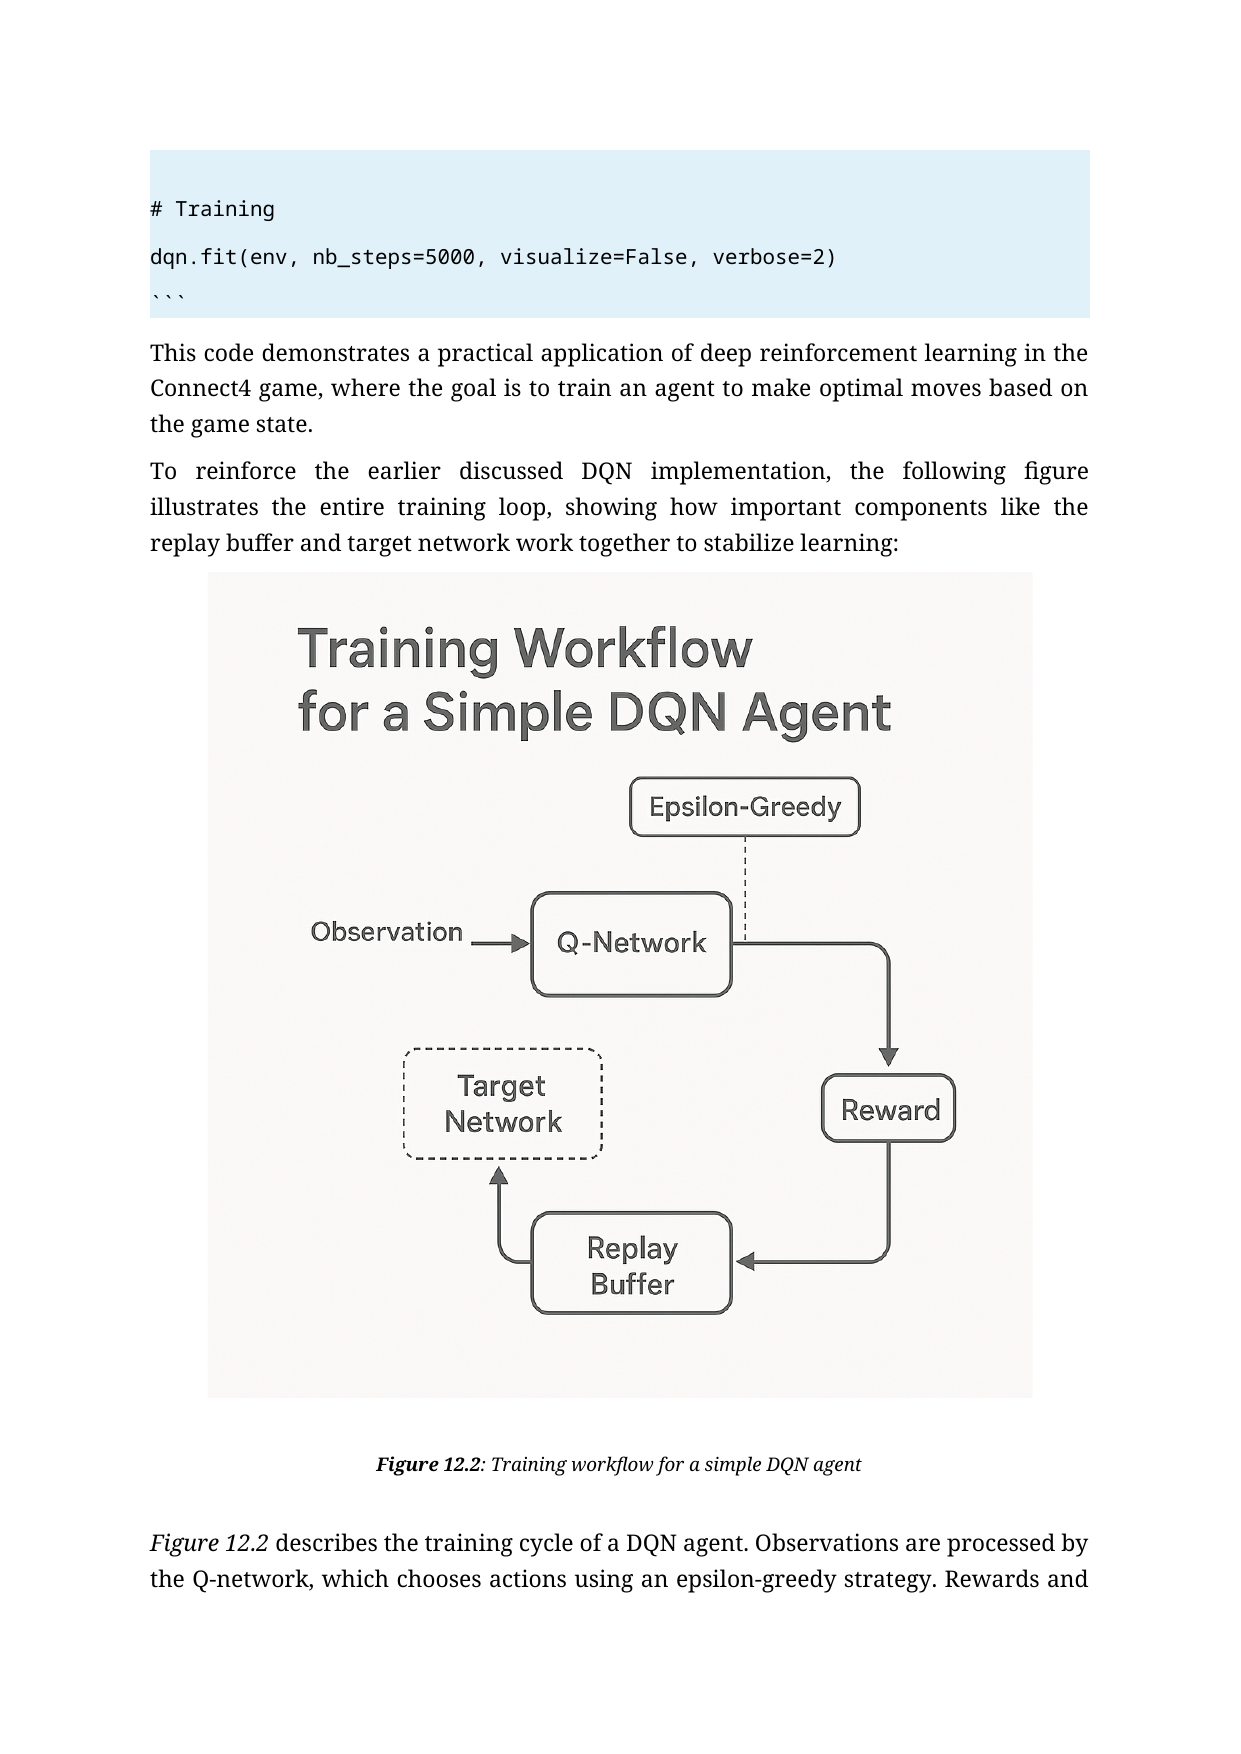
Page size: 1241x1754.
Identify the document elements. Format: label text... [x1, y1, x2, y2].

picture [207, 572, 1033, 1398]
text This code demonstrates a practical application of deep reinforcement learning in the Connect4 game, where the goal is to train an agent to make optimal moves based on the game state. [150, 336, 1090, 439]
text Figure 12.2: Training workflow for a simple DQN agent [150, 1452, 1090, 1477]
text # Training [150, 194, 1090, 223]
text dqn.fit(env, nb_steps=5000, visualize=False, verbose=2) [150, 242, 1090, 270]
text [150, 1527, 1090, 1594]
text To reinforce the earlier discussed DQN implementation, the following figure illustrates the entire training loop, showing how important components like the replay buffer and target network work together to stabilize learning: [150, 455, 1090, 558]
text ``` [150, 289, 1090, 318]
